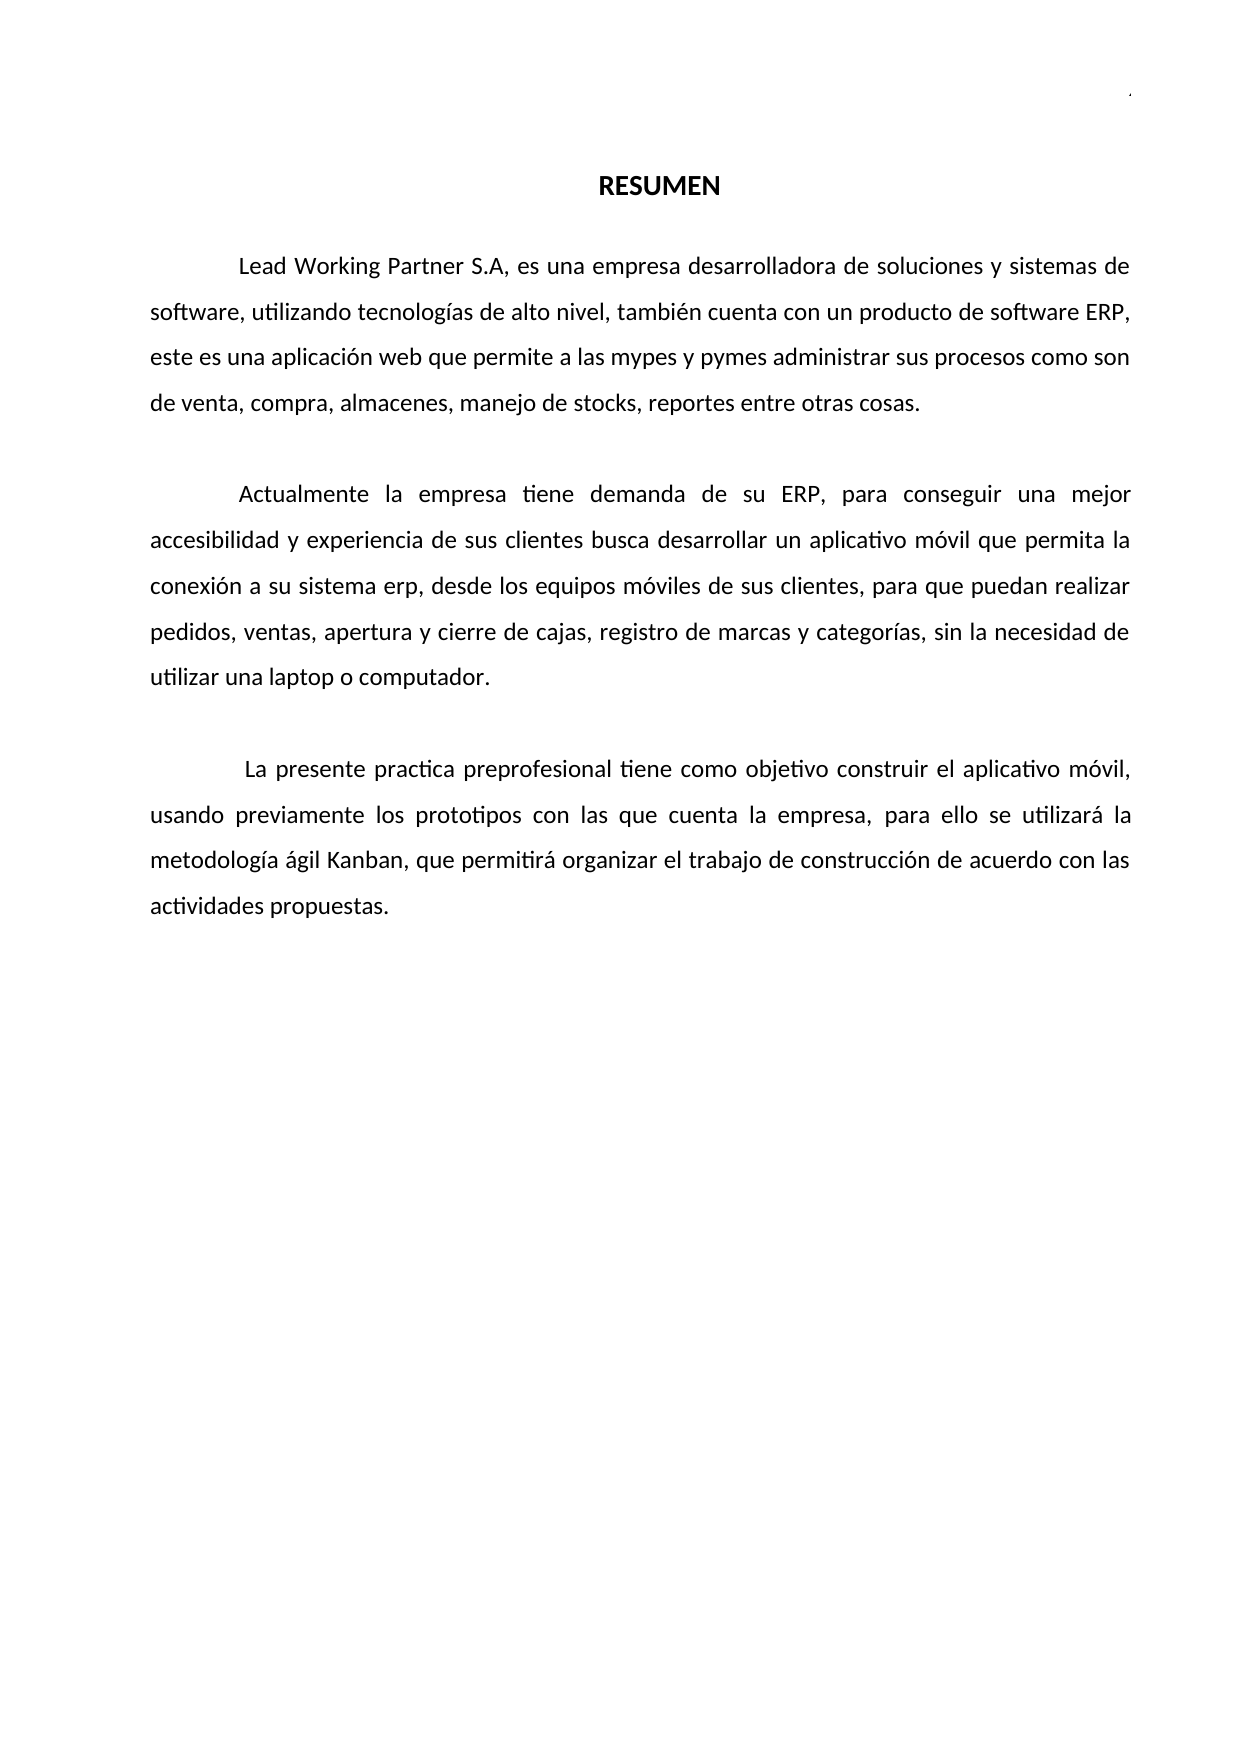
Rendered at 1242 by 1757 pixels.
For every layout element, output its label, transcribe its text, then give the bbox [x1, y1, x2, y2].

text La presente practica preprofesional tiene como objetivo construir el aplicativo móvil, usando previamente los prototipos con las que cuenta la empresa, para ello se utilizará la metodología ágil Kanban, que permitirá organizar el trabajo de construcción de acuerdo con las actividades propuestas. [150, 753, 1132, 921]
text Actualmente la empresa tiene demanda de su ERP, para conseguir una mejor accesibilidad y experiencia de sus clientes busca desarrollar un aplicativo móvil que permita la conexión a su sistema erp, desde los equipos móviles de sus clientes, para que puedan realizar pedidos, ventas, apertura y cierre de cajas, registro de marcas y categorías, sin la necesidad de utilizar una laptop o computador. [150, 479, 1132, 692]
subtitle RESUMEN [247, 167, 1071, 202]
text Lead Working Partner S.A, es una empresa desarrolladora de soluciones y sistemas de software, utilizando tecnologías de alto nivel, también cuenta con un producto de software ERP, este es una aplicación web que permite a las mypes y pymes administrar sus procesos como son de venta, compra, almacenes, manejo de stocks, reportes entre otras cosas. [150, 250, 1132, 418]
